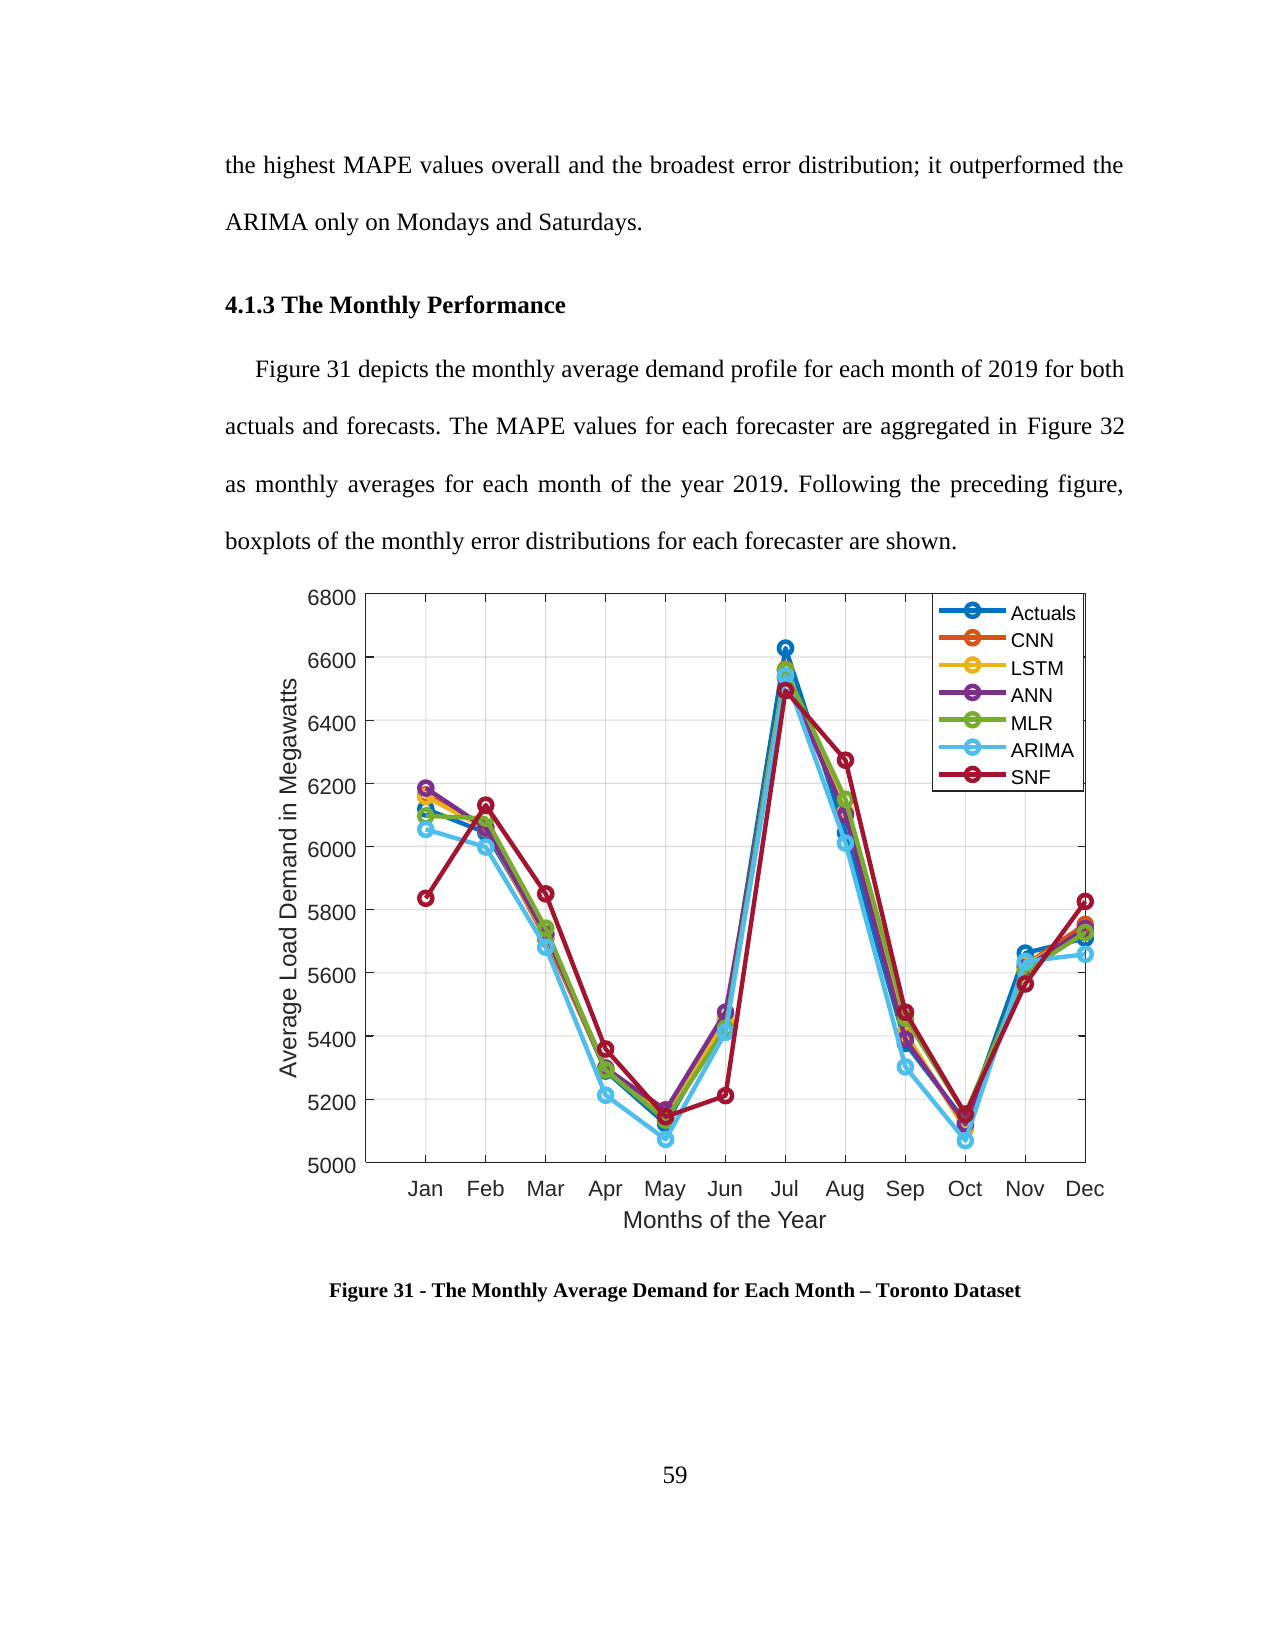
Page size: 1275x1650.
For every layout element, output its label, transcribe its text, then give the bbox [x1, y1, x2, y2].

subtitle 4.1.3 The Monthly Performance [225, 290, 1125, 319]
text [225, 150, 1125, 236]
text Figure 31 depicts the monthly average demand profile for each month of 2019 for both actuals and forecasts. The MAPE values for each forecaster are aggregated in Figure 32 as monthly averages for each month of the year 2019. Following the preceding figure, boxplots of the monthly error distributions for each forecaster are shown. [225, 354, 1125, 555]
